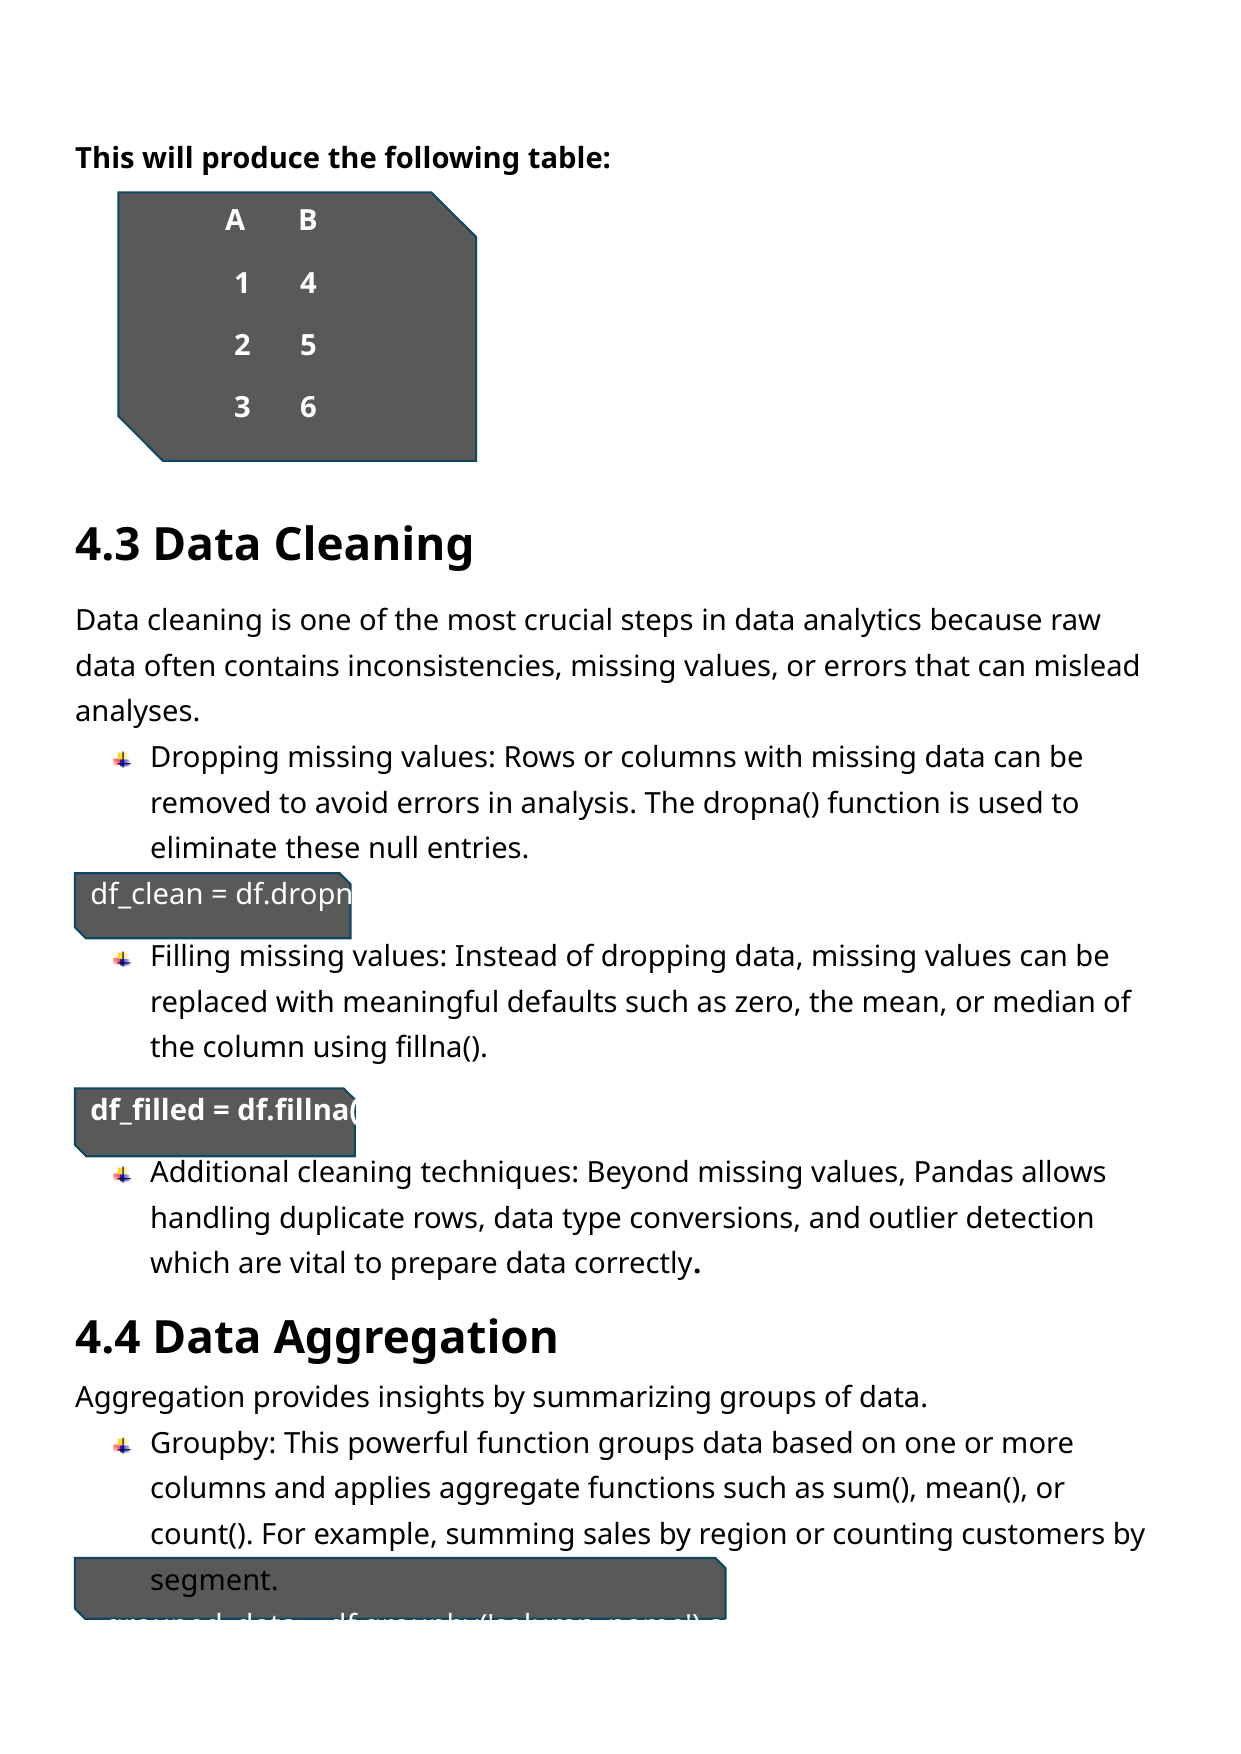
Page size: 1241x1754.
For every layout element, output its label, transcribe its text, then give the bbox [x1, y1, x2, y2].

picture [113, 1165, 131, 1183]
picture [113, 750, 131, 768]
text 3 6 [75, 386, 1165, 426]
list Dropping missing values: Rows or columns with missing data can be removed to avoid errors in analysis. The dropna() function is used to eliminate these null entries. [112, 736, 1165, 867]
text 4.4 Data Aggregation [75, 1305, 1165, 1367]
text 1 4 [75, 262, 1165, 302]
text This will produce the following table: [75, 137, 1165, 177]
picture [113, 1436, 131, 1454]
text Data cleaning is one of the most crucial steps in data analytics because raw data often contains inconsistencies, missing values, or errors that can mislead analyses. [75, 599, 1165, 730]
text df_filled = df.fillna(0) [75, 1089, 1165, 1129]
list Filling missing values: Instead of dropping data, missing values can be replaced with meaningful defaults such as zero, the mean, or median of the column using fillna(). [112, 935, 1165, 1066]
list Groupby: This powerful function groups data based on one or more columns and applies aggregate functions such as sum(), mean(), or count(). For example, summing sales by region or counting customers by segment. [112, 1422, 1165, 1599]
text grouped_data = df.groupby('column_name').sum() [75, 1604, 1165, 1644]
text A B [75, 199, 1165, 239]
text 4.3 Data Cleaning [75, 511, 1165, 573]
text 2 5 [75, 324, 1165, 364]
text df_clean = df.dropna() [75, 873, 1165, 913]
list Additional cleaning techniques: Beyond missing values, Pandas allows handling duplicate rows, data type conversions, and outlier detection which are vital to prepare data correctly. [112, 1151, 1165, 1282]
picture [113, 950, 131, 967]
text Aggregation provides insights by summarizing groups of data. [75, 1376, 1165, 1416]
